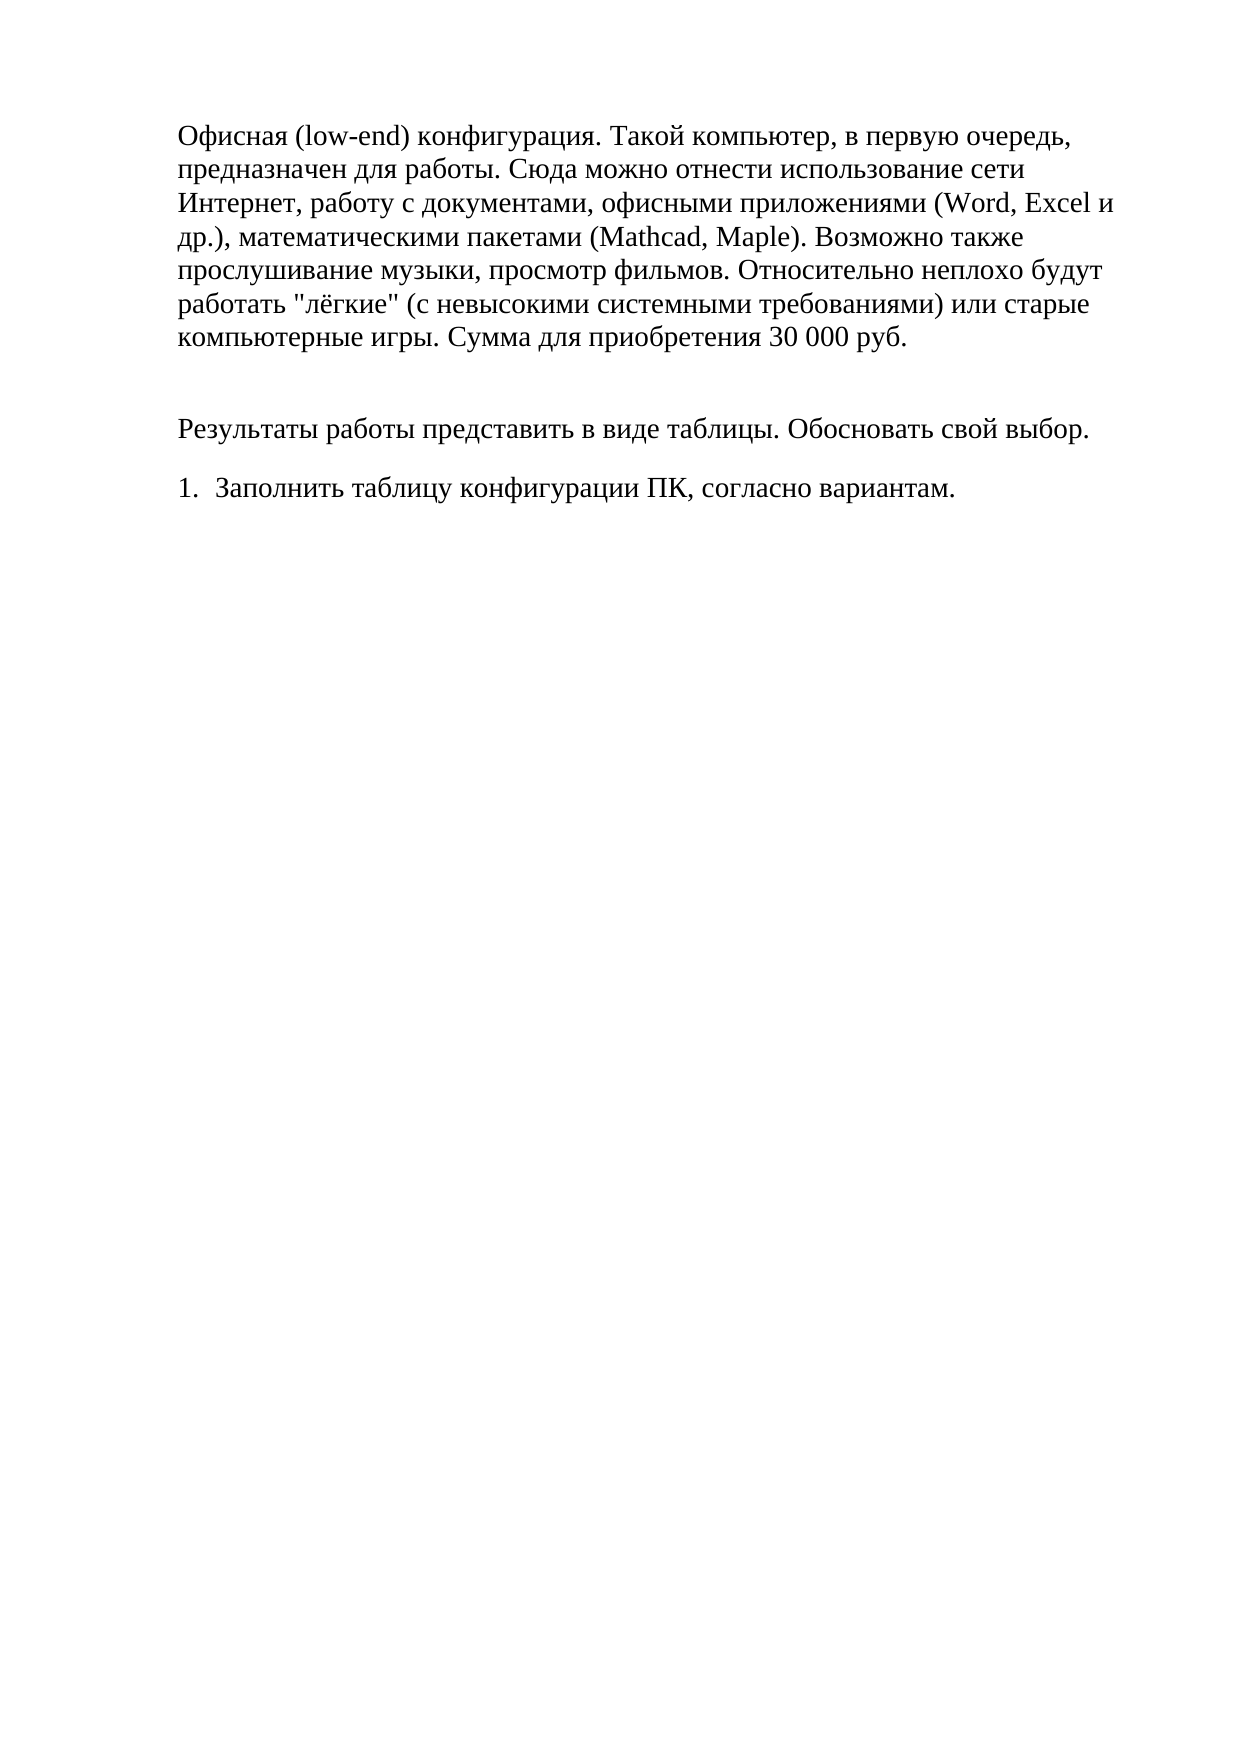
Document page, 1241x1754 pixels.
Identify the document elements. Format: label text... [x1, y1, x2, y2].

subtitle Офисная (low-end) конфигурация. Такой компьютер, в первую очередь, предназначен для работы. Сюда можно отнести использование сети Интернет, работу с документами, офисными приложениями (Word, Excel и др.), математическими пакетами (Mathcad, Maple). Возможно также прослушивание музыки, просмотр фильмов. Относительно неплохо будут работать "лёгкие" (с невысокими системными требованиями) или старые компьютерные игры. Сумма для приобретения 30 000 руб. [177, 118, 1152, 386]
subtitle Заполнить таблицу конфигурации ПК, согласно вариантам. [177, 470, 1152, 503]
subtitle Результаты работы представить в виде таблицы. Обосновать свой выбор. [177, 411, 1152, 445]
